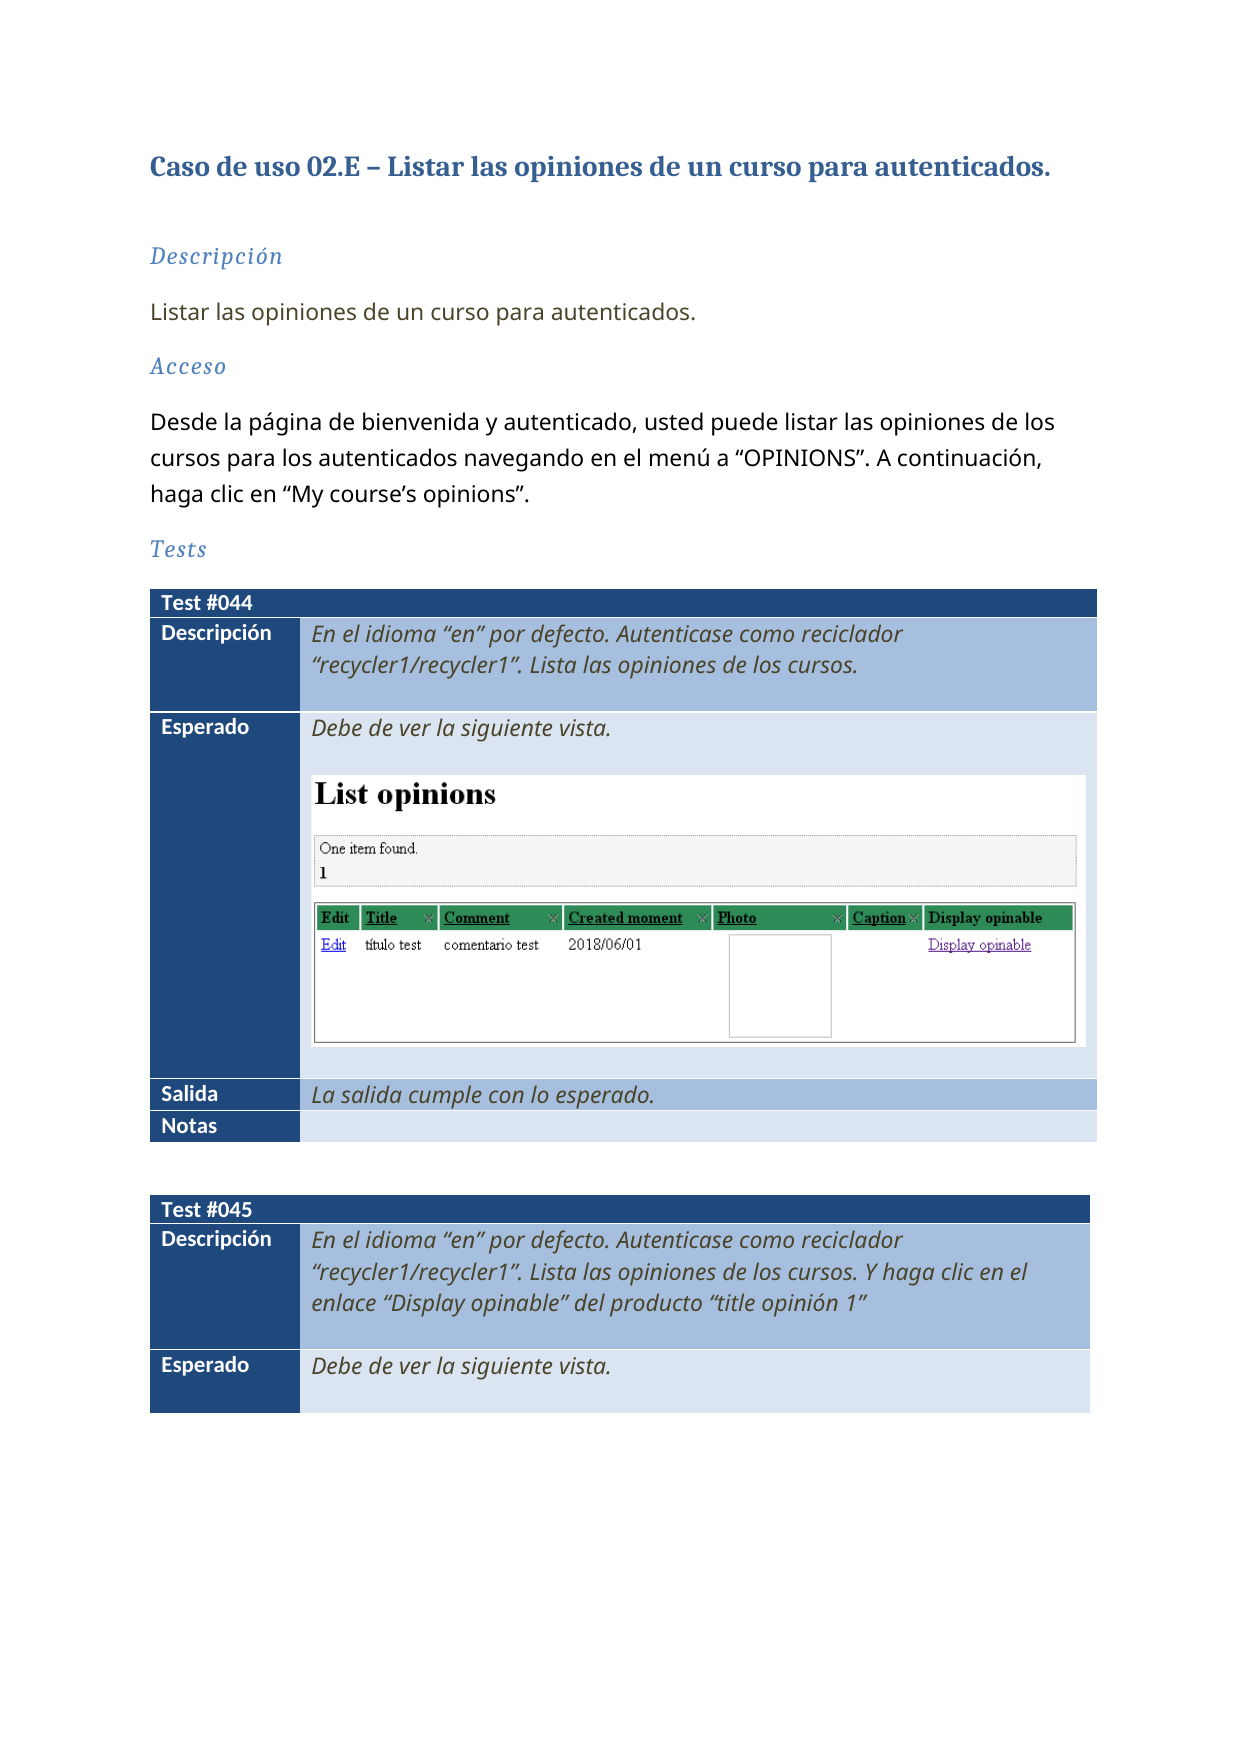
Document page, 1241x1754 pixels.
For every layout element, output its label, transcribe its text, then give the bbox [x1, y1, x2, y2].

subtitle Tests [150, 535, 1090, 563]
table_header Test #044 [150, 589, 1097, 617]
text Listar las opiniones de un curso para autenticados. [150, 295, 1090, 327]
subtitle Caso de uso 02.E – Listar las opiniones de un curso para autenticados. [150, 150, 1090, 183]
table_cell Descripción [150, 1224, 300, 1349]
text Desde la página de bienvenida y autenticado, usted puede listar las opiniones de los cursos para los autenticados navegando en el menú a “OPINIONS”. A continuación, haga clic en “My course’s opinions”. [150, 406, 1090, 509]
table_cell Esperado [150, 1350, 300, 1413]
table_cell Notas [150, 1111, 300, 1142]
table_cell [300, 1350, 1090, 1413]
table_cell Debe de ver la siguiente vista. [300, 713, 1097, 1078]
table_cell La salida cumple con lo esperado. [300, 1079, 1097, 1110]
table_header Test #045 [150, 1195, 1090, 1223]
table_cell En el idioma “en” por defecto. Autenticase como reciclador “recycler1/recycler1”. Lista las opiniones de los cursos. Y haga clic en el enlace “Display opinable” del producto “title opinión 1” [300, 1224, 1090, 1349]
subtitle Descripción [150, 242, 1090, 270]
subtitle Acceso [150, 352, 1090, 381]
table_cell Esperado [150, 713, 300, 1078]
table_cell En el idioma “en” por defecto. Autenticase como reciclador “recycler1/recycler1”. Lista las opiniones de los cursos. [300, 618, 1097, 711]
picture [311, 775, 1086, 1047]
table_cell Descripción [150, 618, 300, 711]
table_cell [300, 1111, 1097, 1142]
table_cell Salida [150, 1079, 300, 1110]
